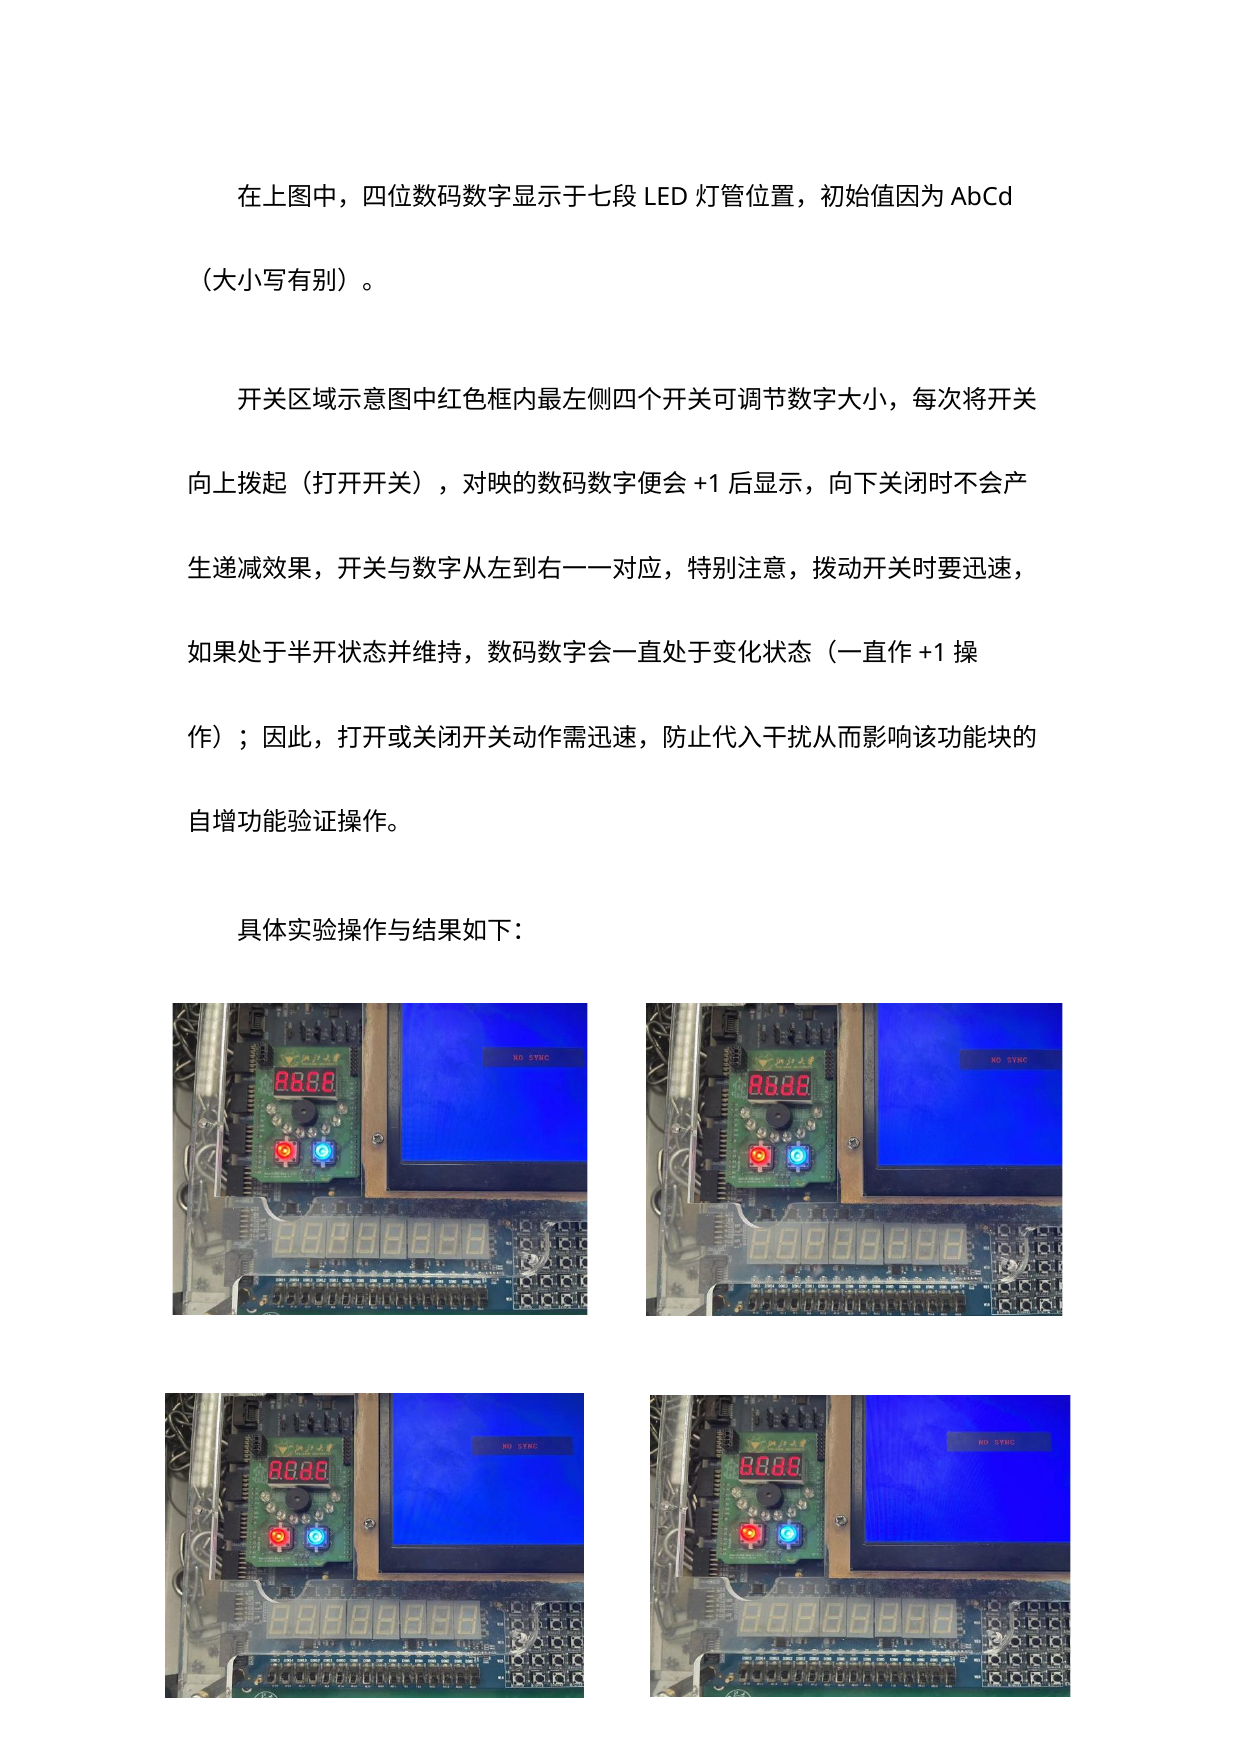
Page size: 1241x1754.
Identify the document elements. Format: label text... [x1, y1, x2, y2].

picture [172, 1003, 588, 1315]
list 具体实验操作与结果如下： [187, 896, 1053, 961]
list 在上图中，四位数码数字显示于七段 LED 灯管位置，初始值因为 AbCd（大小写有别）。 [187, 162, 1053, 311]
list 开关区域示意图中红色框内最左侧四个开关可调节数字大小，每次将开关向上拨起（打开开关），对映的数码数字便会 +1 后显示，向下关闭时不会产生递减效果，开关与数字从左到右一一对应，特别注意，拨动开关时要迅速，如果处于半开状态并维持，数码数字会一直处于变化状态（一直作 +1 操作）；因此，打开或关闭开关动作需迅速，防止代入干扰从而影响该功能块的自增功能验证操作。 [187, 365, 1053, 852]
picture [650, 1395, 1071, 1697]
picture [646, 1003, 1063, 1316]
picture [165, 1393, 584, 1698]
